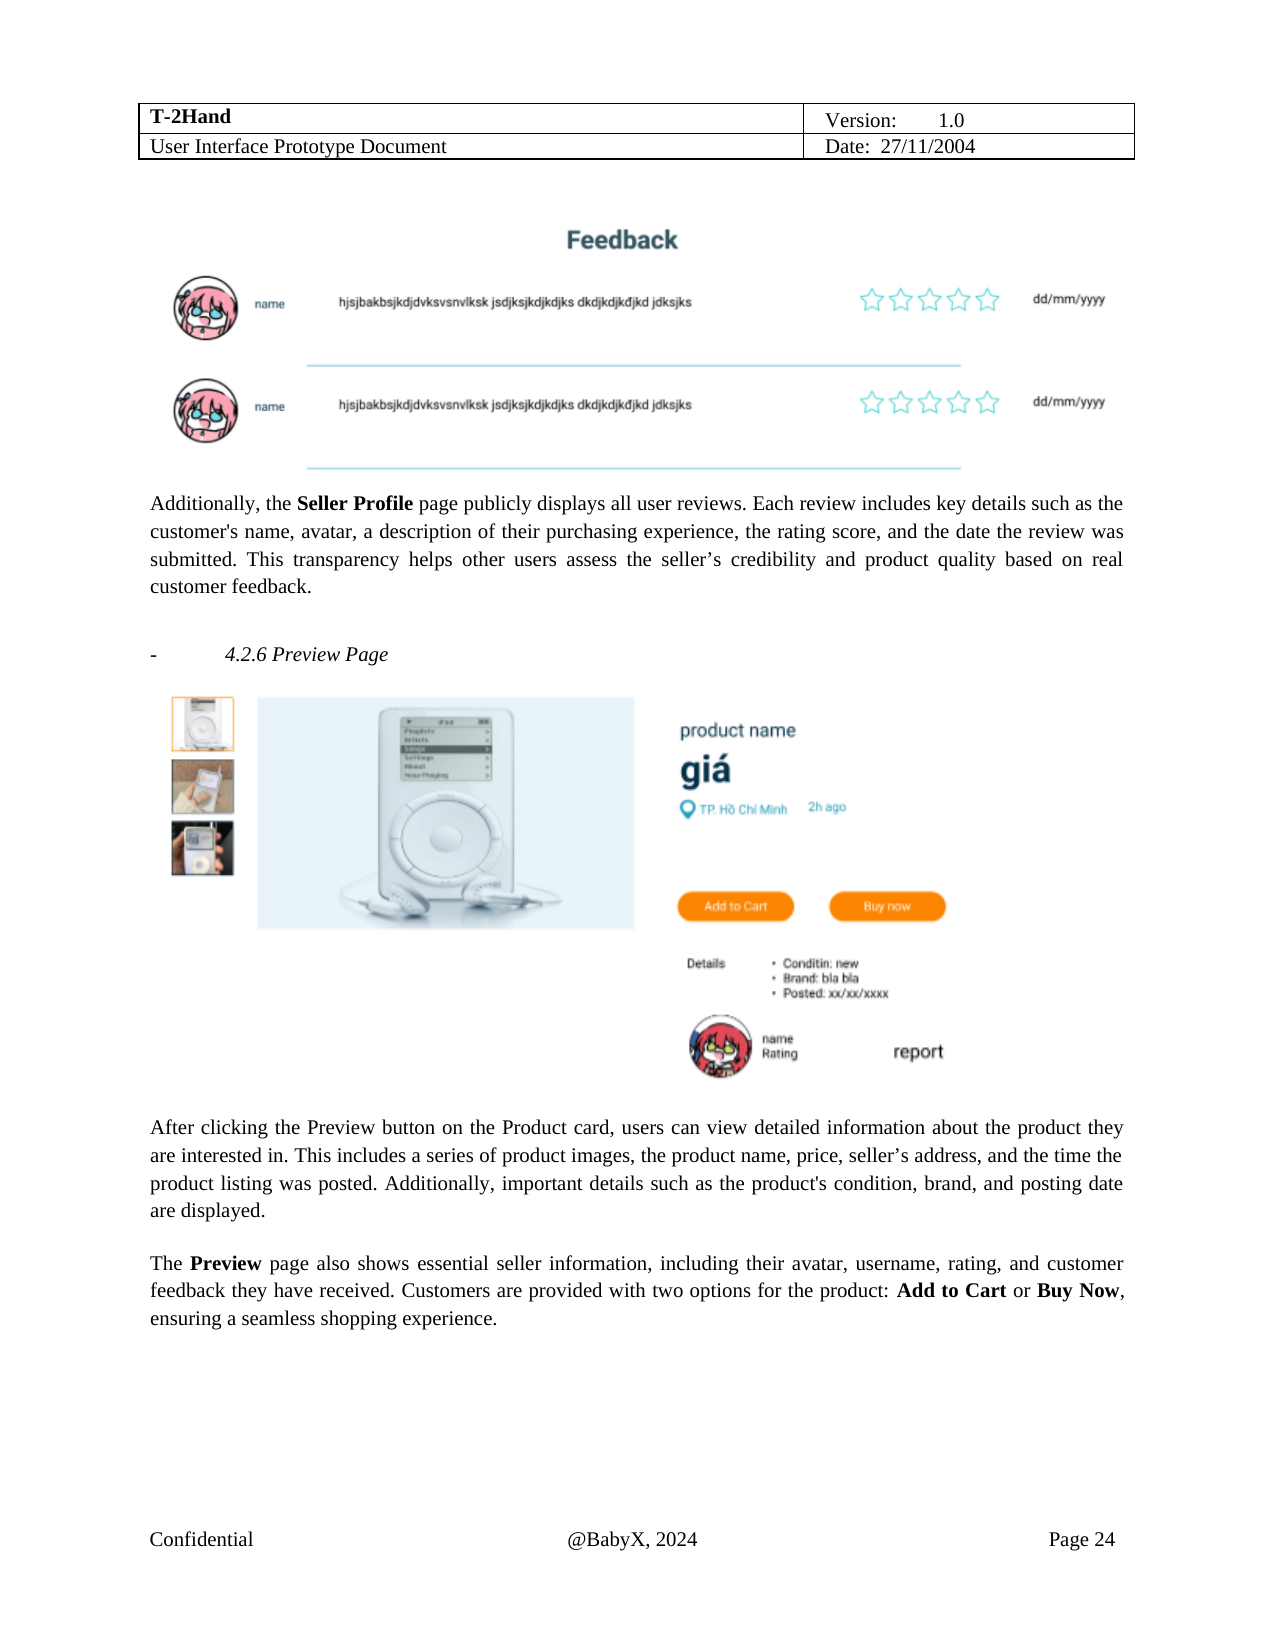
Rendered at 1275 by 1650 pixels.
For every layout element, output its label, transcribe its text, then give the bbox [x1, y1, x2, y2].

text Additionally, the Seller Profile page publicly displays all user reviews. Each review includes key details such as the customer's name, avatar, a description of their purchasing experience, the rating score, and the date the review was submitted. This transparency helps other users assess the seller’s credibility and product quality based on real customer feedback. [150, 491, 1125, 598]
picture [150, 183, 1125, 488]
text The Preview page also shows essential seller information, including their avatar, username, rating, and customer feedback they have received. Customers are provided with two options for the product: Add to Cart or Buy Now, ensuring a seamless shopping experience. [150, 1251, 1125, 1330]
picture [150, 675, 989, 1087]
subtitle 4.2.6 Preview Page [150, 642, 1125, 666]
text After clicking the Preview button on the Product card, users can view detailed information about the product they are interested in. This includes a series of product images, the product name, price, seller’s address, and the time the product listing was posted. Additionally, important details such as the product's condition, brand, and posting date are displayed. [150, 1115, 1125, 1222]
